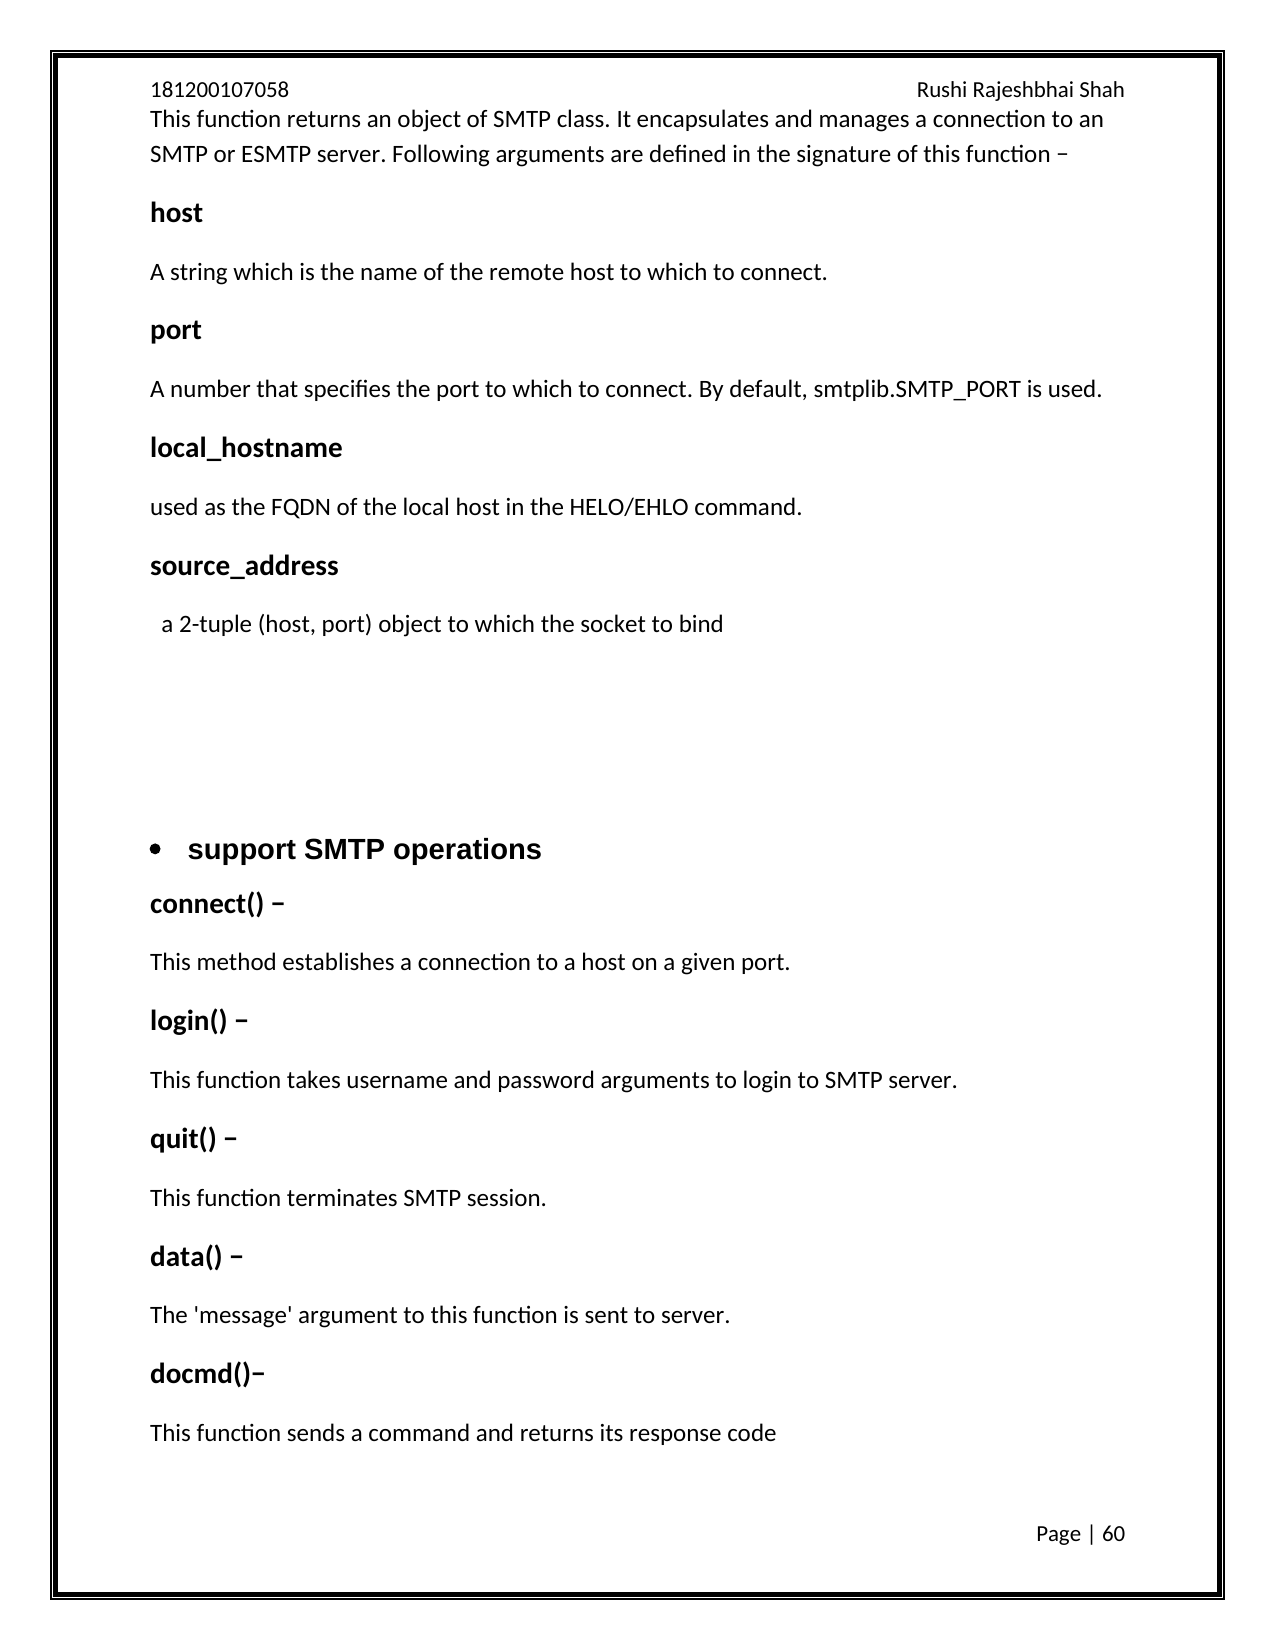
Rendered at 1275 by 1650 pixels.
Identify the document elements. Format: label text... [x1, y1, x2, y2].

text source_address [150, 547, 1125, 582]
text login() − [150, 1002, 1125, 1038]
text A string which is the name of the remote host to which to connect. [150, 256, 1125, 286]
text This function returns an object of SMTP class. It encapsulates and manages a connection to an SMTP or ESMTP server. Following arguments are defined in the signature of this function − [150, 103, 1125, 168]
text host [150, 194, 1125, 229]
text data() − [150, 1238, 1125, 1273]
text A number that specifies the port to which to connect. By default, smtplib.SMTP_PORT is used. [150, 373, 1125, 404]
text connect() − [150, 885, 1125, 920]
text quit() − [150, 1120, 1125, 1156]
text The 'message' argument to this function is sent to server. [150, 1299, 1125, 1330]
text a 2-tuple (host, port) object to which the socket to bind [150, 608, 1125, 639]
text This function takes username and password arguments to login to SMTP server. [150, 1064, 1125, 1095]
text port [150, 311, 1125, 347]
text This function sends a command and returns its response code [150, 1417, 1125, 1447]
text local_hostname [150, 429, 1125, 465]
text used as the FQDN of the local host in the HELO/EHLO command. [150, 491, 1125, 521]
text This function terminates SMTP session. [150, 1182, 1125, 1212]
text docmd()− [150, 1355, 1125, 1391]
list support SMTP operations [150, 832, 1125, 866]
text This method establishes a connection to a host on a given port. [150, 947, 1125, 977]
